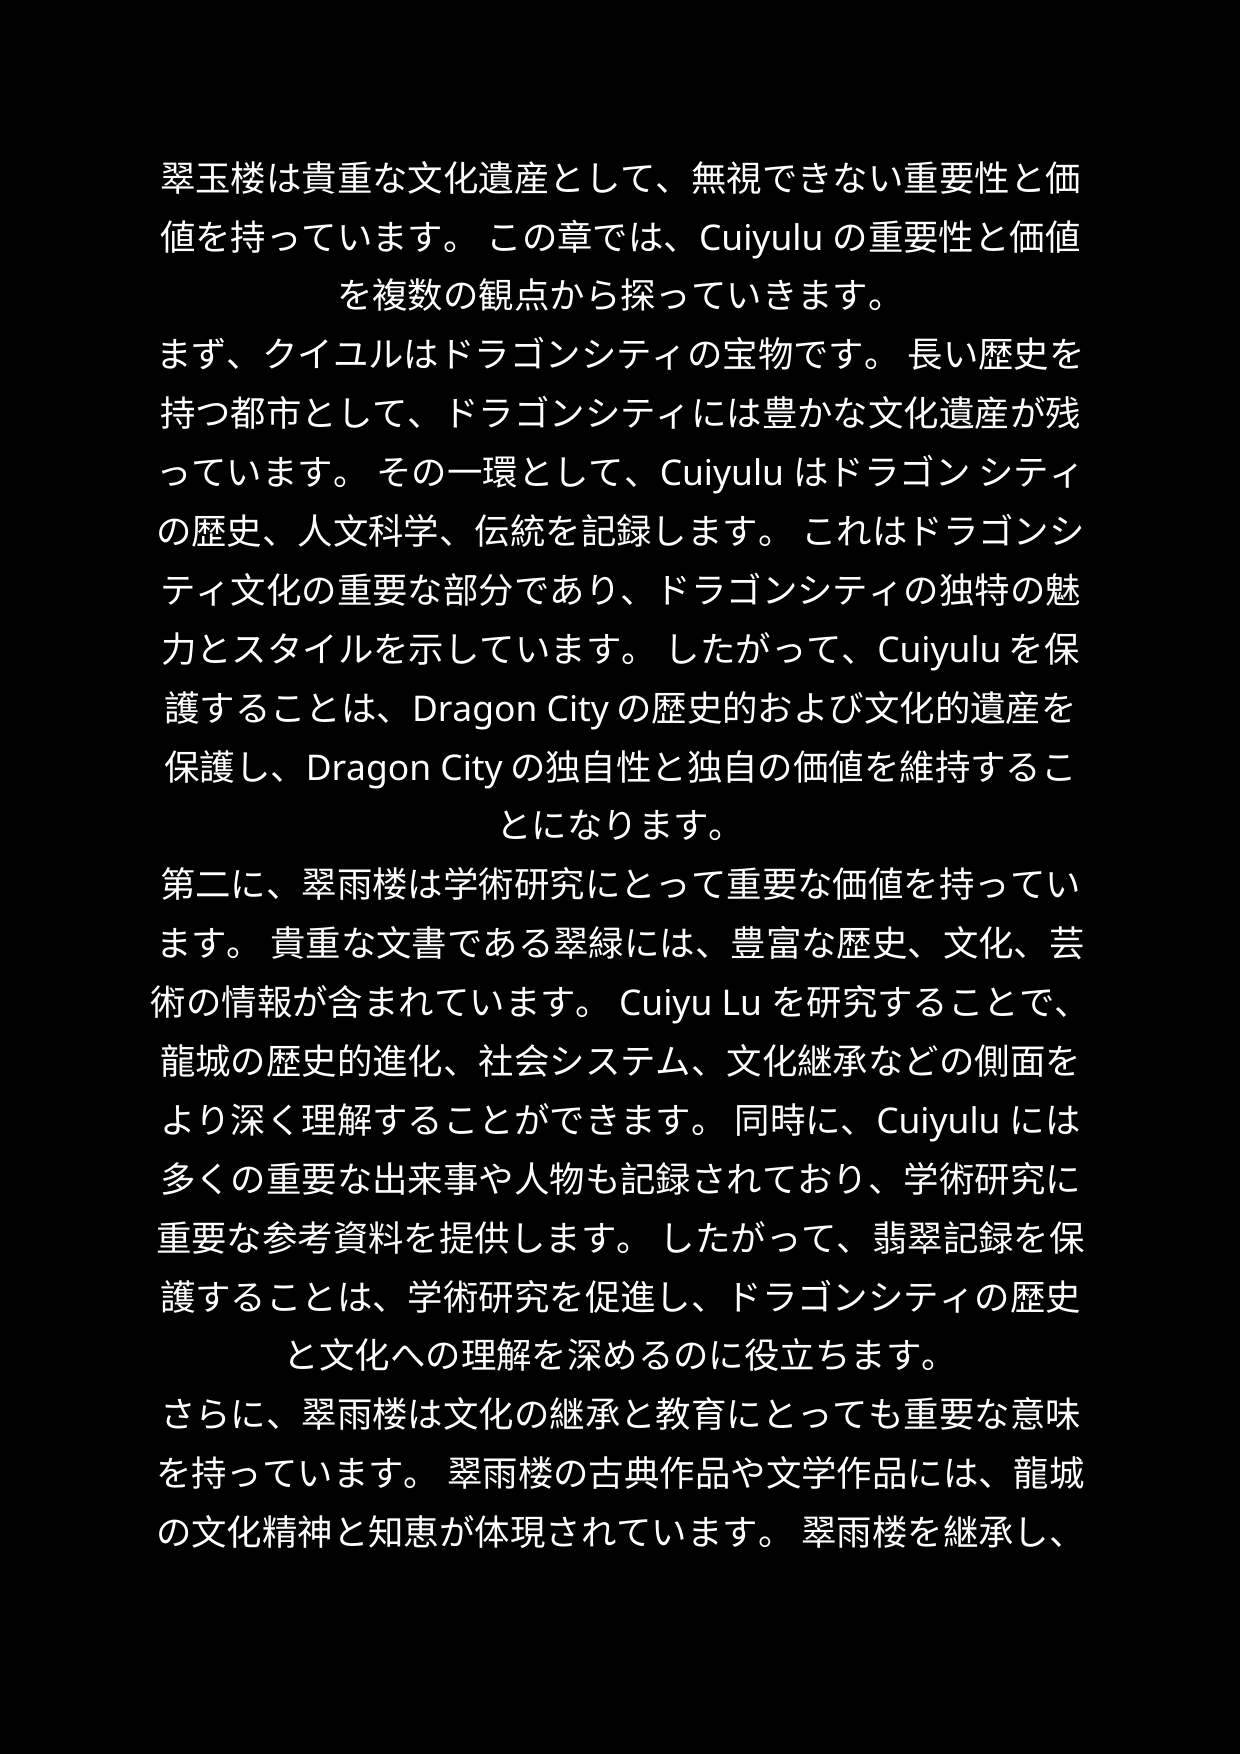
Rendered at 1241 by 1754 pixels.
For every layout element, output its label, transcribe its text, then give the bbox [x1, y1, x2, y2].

text 第二に、翠雨楼は学術研究にとって重要な価値を持っています。 貴重な文書である翠緑には、豊富な歴史、文化、芸術の情報が含まれています。 Cuiyu Lu を研究することで、龍城の歴史的進化、社会システム、文化継承などの側面をより深く理解することができます。 同時に、Cuiyulu には多くの重要な出来事や人物も記録されており、学術研究に重要な参考資料を提供します。 したがって、翡翠記録を保護することは、学術研究を促進し、ドラゴンシティの歴史と文化への理解を深めるのに役立ちます。 [150, 857, 1090, 1379]
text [150, 1387, 1090, 1556]
text 翠玉楼は貴重な文化遺産として、無視できない重要性と価値を持っています。 この章では、Cuiyulu の重要性と価値を複数の観点から探っていきます。 [150, 150, 1090, 319]
text まず、クイユルはドラゴンシティの宝物です。 長い歴史を持つ都市として、ドラゴンシティには豊かな文化遺産が残っています。 その一環として、Cuiyulu はドラゴン シティの歴史、人文科学、伝統を記録します。 これはドラゴンシティ文化の重要な部分であり、ドラゴンシティの独特の魅力とスタイルを示しています。 したがって、Cuiyuluを保護することは、Dragon Cityの歴史的および文化的遺産を保護し、Dragon Cityの独自性と独自の価値を維持することになります。 [150, 327, 1090, 849]
